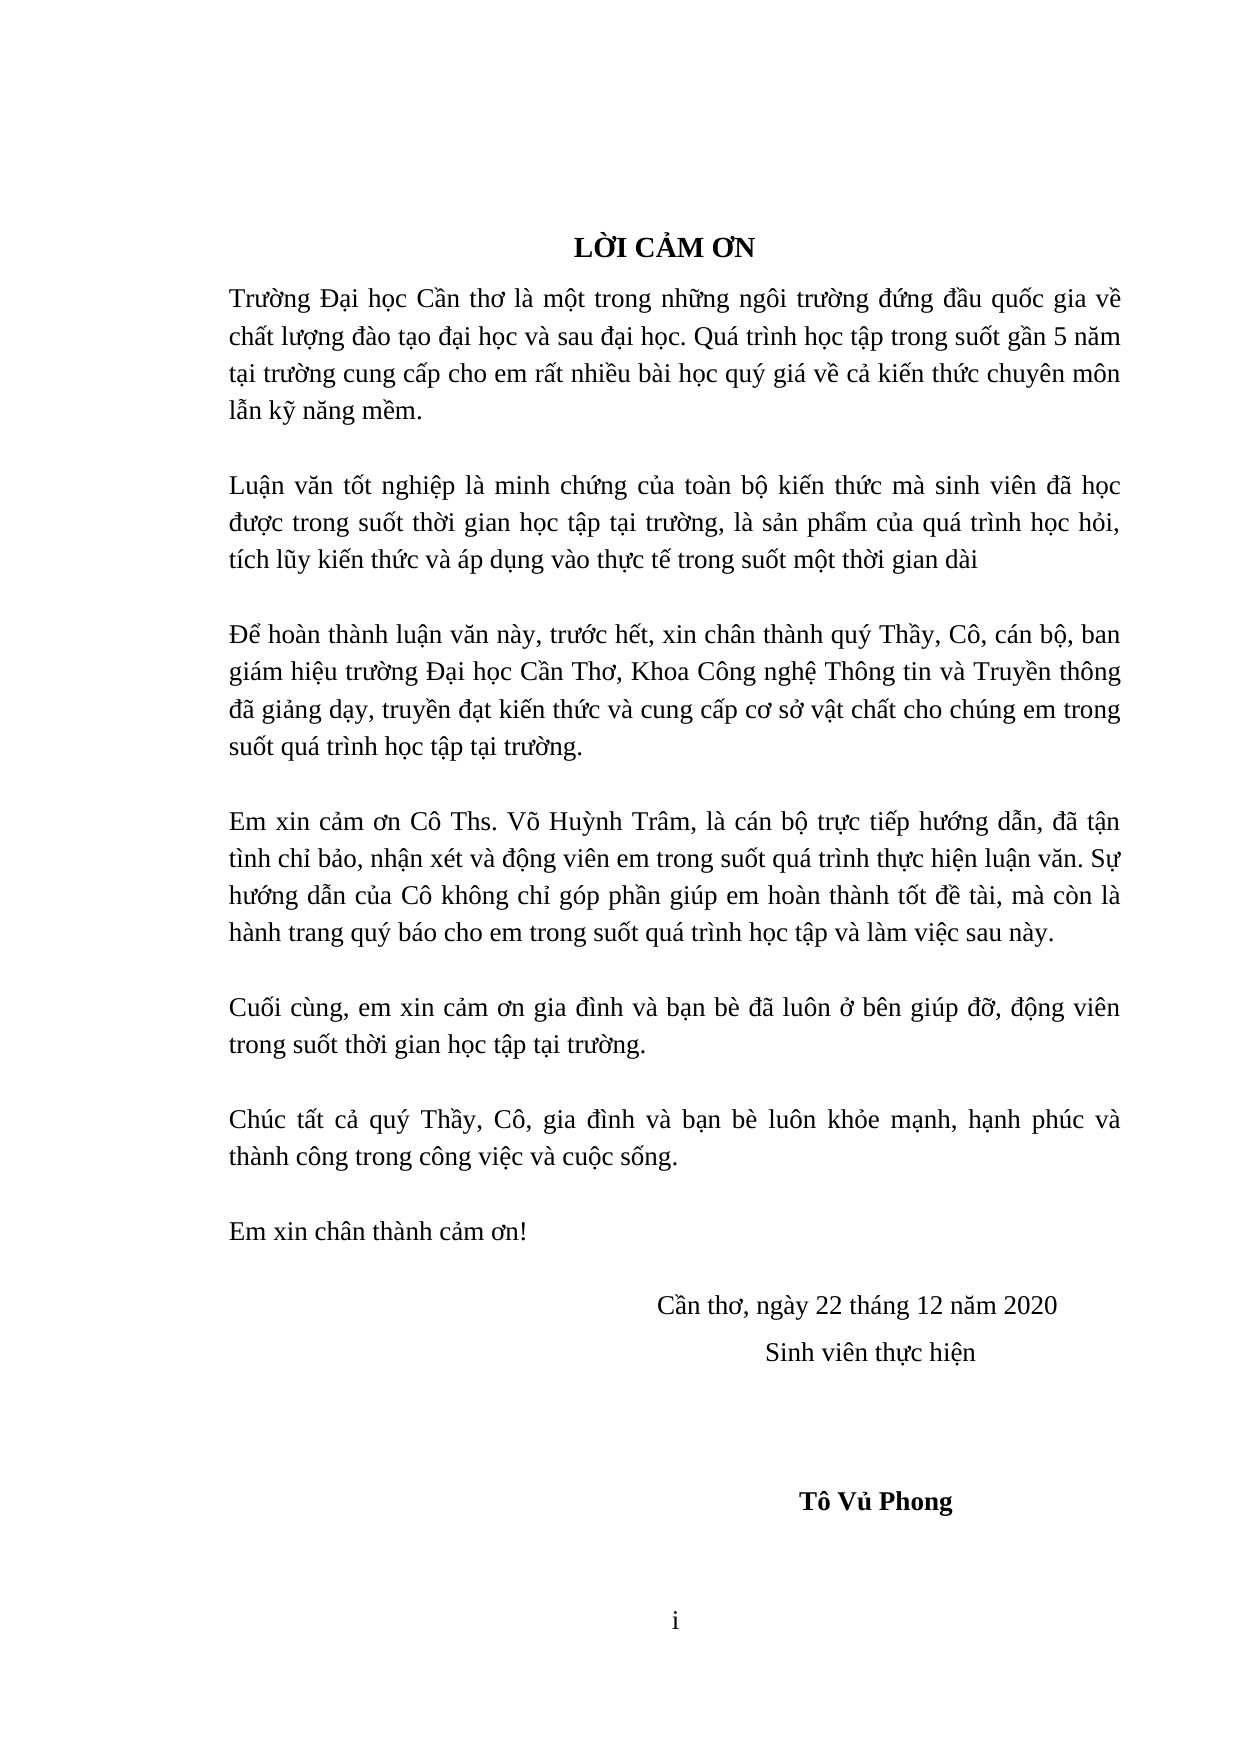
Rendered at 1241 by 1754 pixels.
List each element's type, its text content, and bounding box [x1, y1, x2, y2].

text Sinh viên thực hiện [657, 1336, 1122, 1367]
text Trường Đại học Cần thơ là một trong những ngôi trường đứng đầu quốc gia về chất lượng đào tạo đại học và sau đại học. Quá trình học tập trong suốt gần 5 năm tại trường cung cấp cho em rất nhiều bài học quý giá về cả kiến thức chuyên môn lẫn kỹ năng mềm. [229, 283, 1122, 426]
text Em xin cảm ơn Cô Ths. Võ Huỳnh Trâm, là cán bộ trực tiếp hướng dẫn, đã tận tình chỉ bảo, nhận xét và động viên em trong suốt quá trình thực hiện luận văn. Sự hướng dẫn của Cô không chỉ góp phần giúp em hoàn thành tốt đề tài, mà còn là hành trang quý báo cho em trong suốt quá trình học tập và làm việc sau này. [229, 805, 1122, 948]
text Luận văn tốt nghiệp là minh chứng của toàn bộ kiến thức mà sinh viên đã học được trong suốt thời gian học tập tại trường, là sản phẩm của quá trình học hỏi, tích lũy kiến thức và áp dụng vào thực tế trong suốt một thời gian dài [229, 469, 1122, 575]
subtitle LỜI CẢM ƠN [207, 230, 1122, 263]
text Tô Vủ Phong [657, 1485, 1122, 1516]
text Để hoàn thành luận văn này, trước hết, xin chân thành quý Thầy, Cô, cán bộ, ban giám hiệu trường Đại học Cần Thơ, Khoa Công nghệ Thông tin và Truyền thông đã giảng dạy, truyền đạt kiến thức và cung cấp cơ sở vật chất cho chúng em trong suốt quá trình học tập tại trường. [229, 618, 1122, 761]
text Cần thơ, ngày 22 tháng 12 năm 2020 [657, 1289, 1122, 1321]
text Em xin chân thành cảm ơn! [229, 1215, 1122, 1246]
text Chúc tất cả quý Thầy, Cô, gia đình và bạn bè luôn khỏe mạnh, hạnh phúc và thành công trong công việc và cuộc sống. [229, 1103, 1122, 1171]
text Cuối cùng, em xin cảm ơn gia đình và bạn bè đã luôn ở bên giúp đỡ, động viên trong suốt thời gian học tập tại trường. [229, 991, 1122, 1059]
